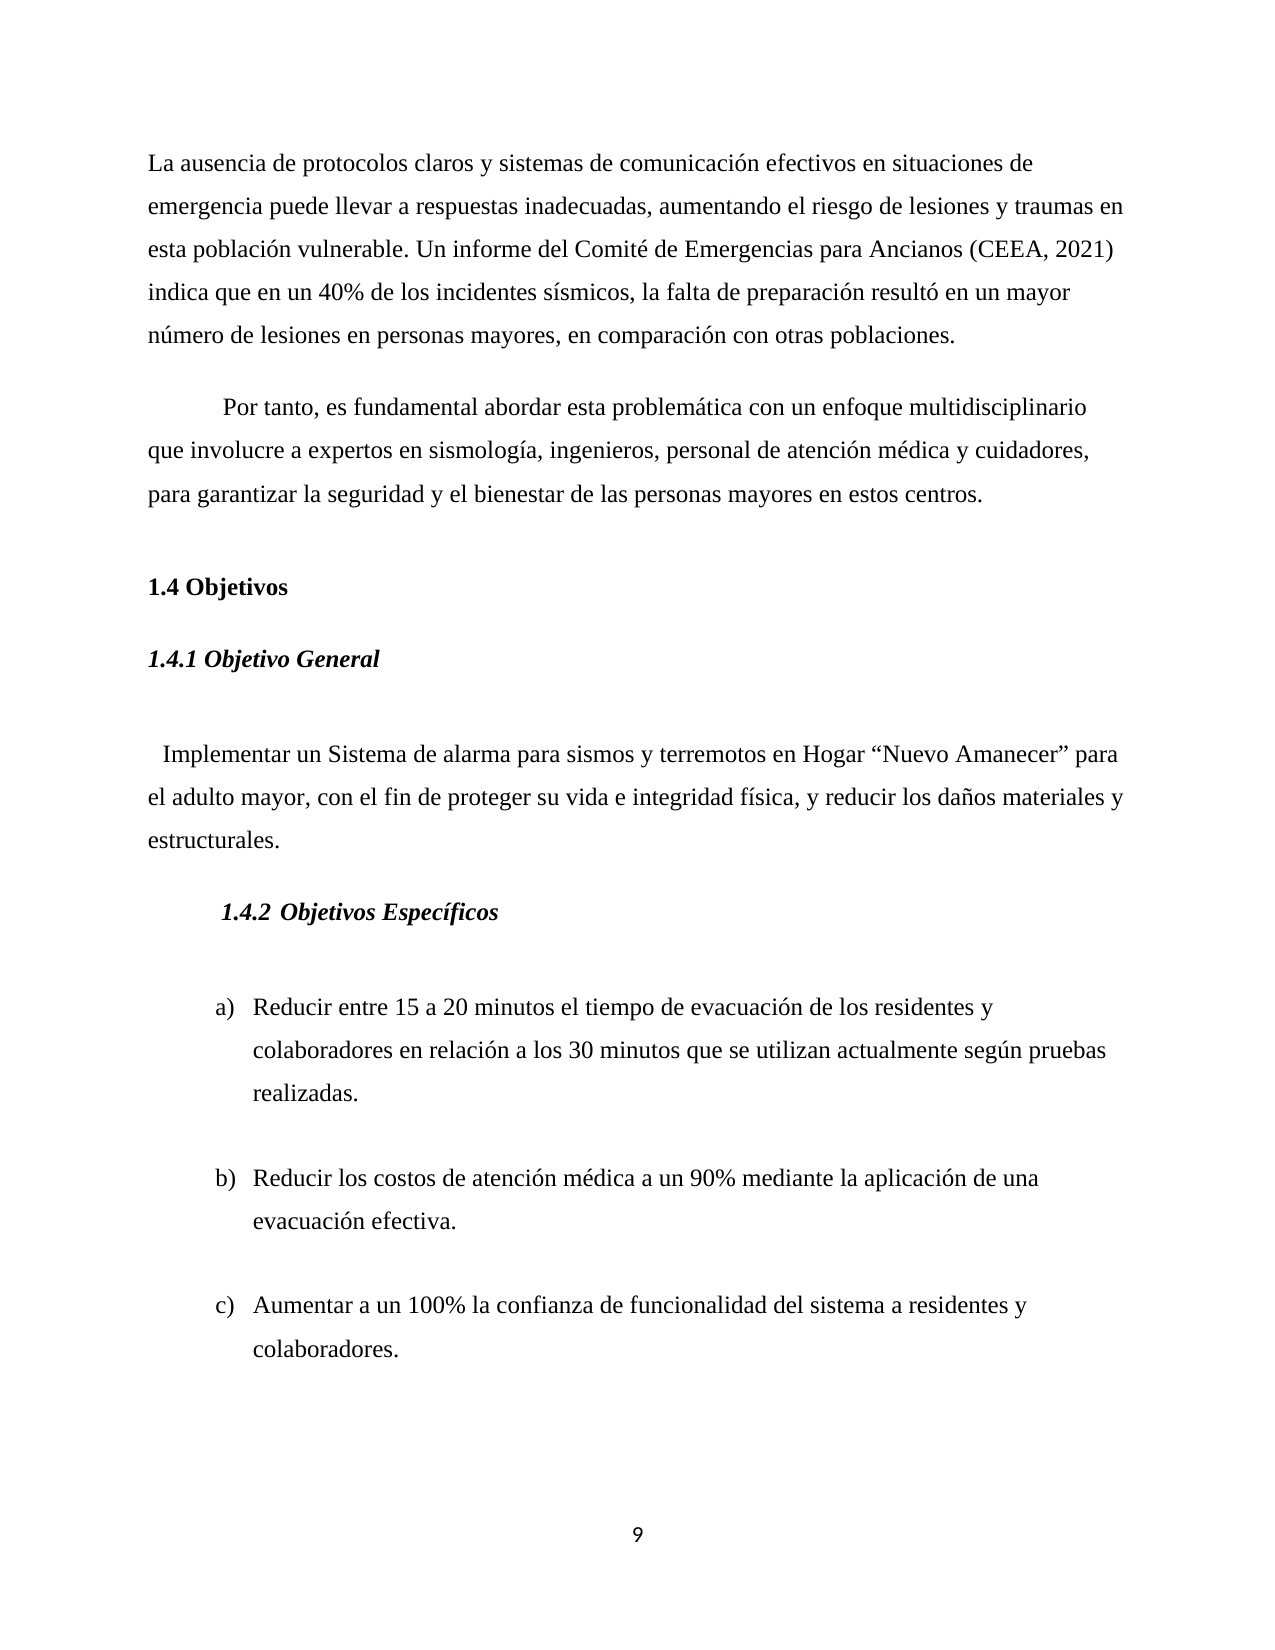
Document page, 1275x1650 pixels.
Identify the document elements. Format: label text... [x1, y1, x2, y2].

subtitle Objetivos [148, 572, 1127, 601]
subtitle 1.4.1 Objetivo General [148, 644, 1127, 673]
list Reducir entre 15 a 20 minutos el tiempo de evacuación de los residentes y colaboradores en relación a los 30 minutos que se utilizan actualmente según pruebas realizadas. [215, 992, 1127, 1149]
subtitle Objetivos Específicos [221, 897, 1127, 926]
text Implementar un Sistema de alarma para sismos y terremotos en Hogar “Nuevo Amanecer” para el adulto mayor, con el fin de proteger su vida e integridad física, y reducir los daños materiales y estructurales. [148, 739, 1127, 854]
list Aumentar a un 100% la confianza de funcionalidad del sistema a residentes y colaboradores. [215, 1291, 1127, 1362]
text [148, 148, 1127, 349]
list Reducir los costos de atención médica a un 90% mediante la aplicación de una evacuación efectiva. [215, 1163, 1127, 1277]
text Por tanto, es fundamental abordar esta problemática con un enfoque multidisciplinario que involucre a expertos en sismología, ingenieros, personal de atención médica y cuidadores, para garantizar la seguridad y el bienestar de las personas mayores en estos centros. [148, 392, 1127, 507]
